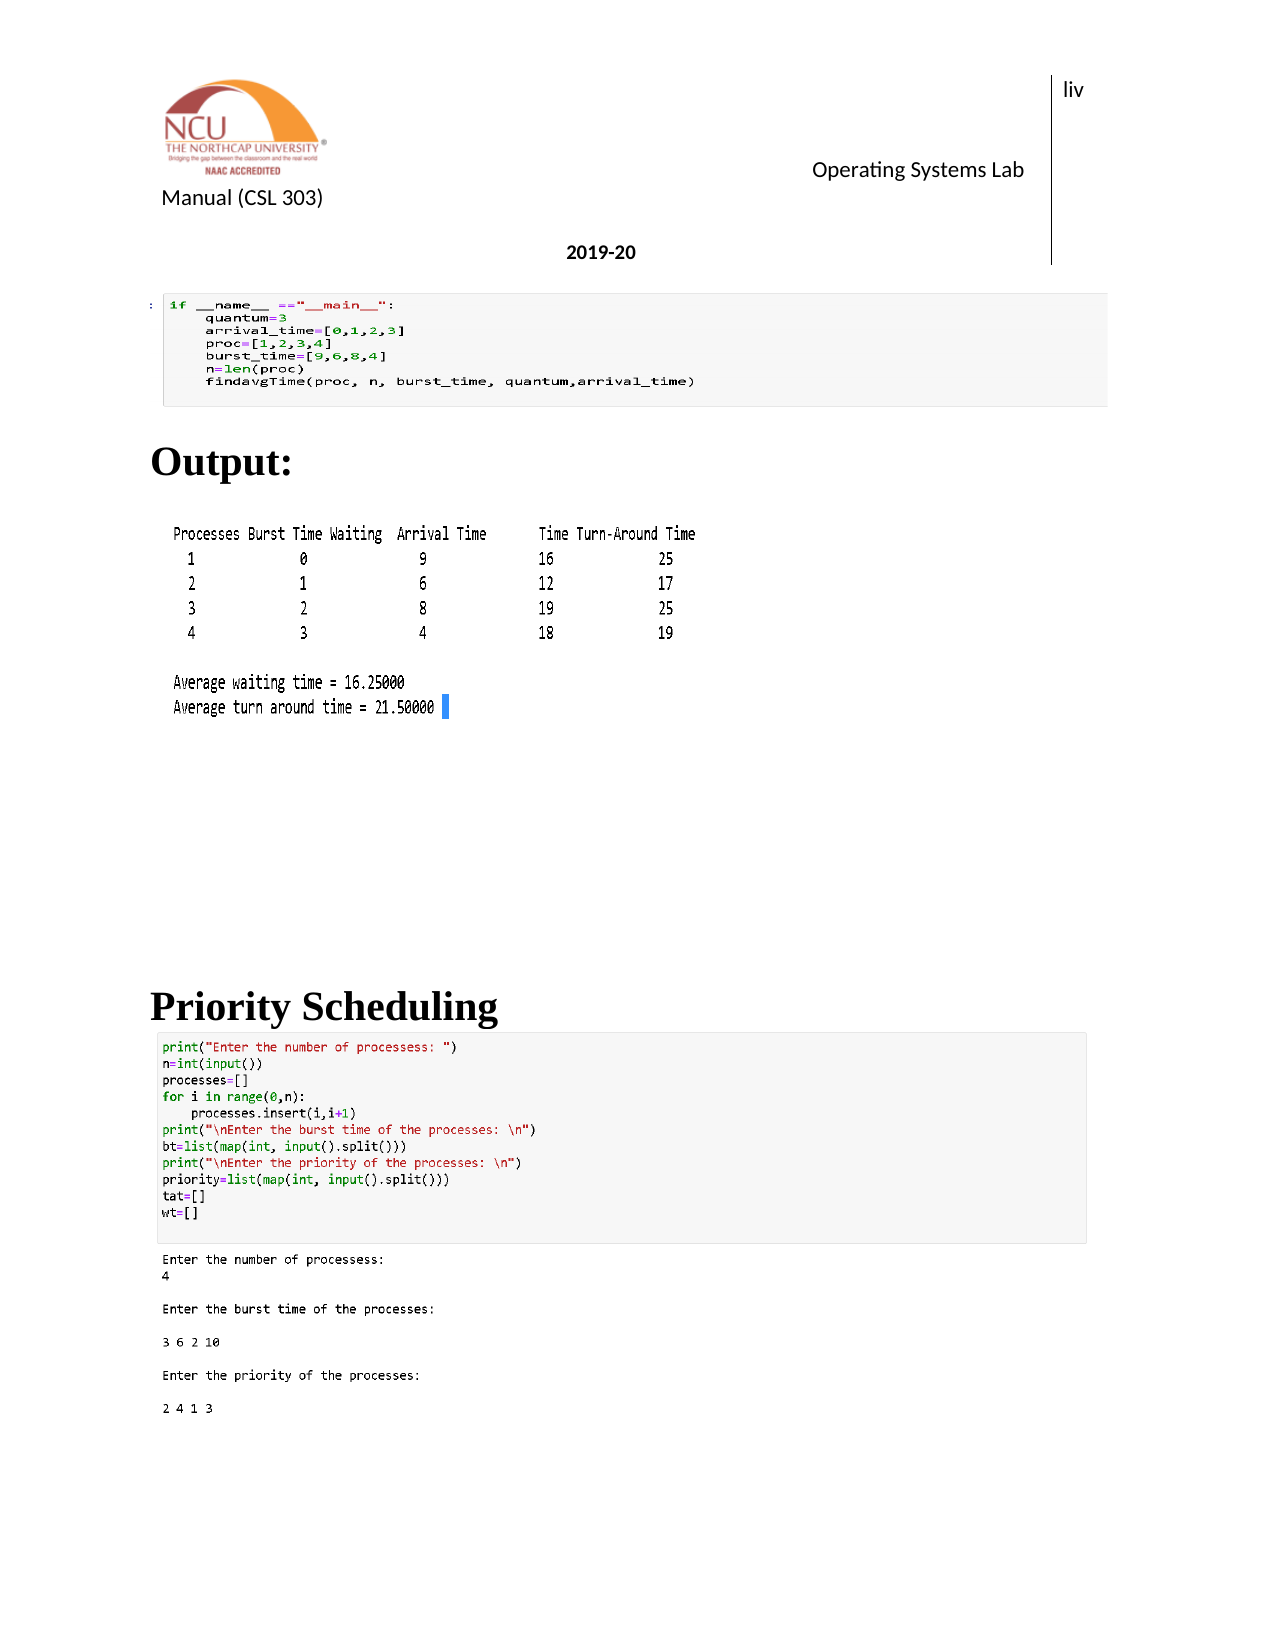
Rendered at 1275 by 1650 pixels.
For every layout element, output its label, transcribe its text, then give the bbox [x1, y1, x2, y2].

picture [150, 1029, 1102, 1428]
picture [150, 290, 1108, 412]
picture [150, 512, 1125, 729]
picture [161, 75, 328, 178]
text Output: [150, 436, 1125, 484]
text Priority Scheduling [150, 981, 1125, 1029]
